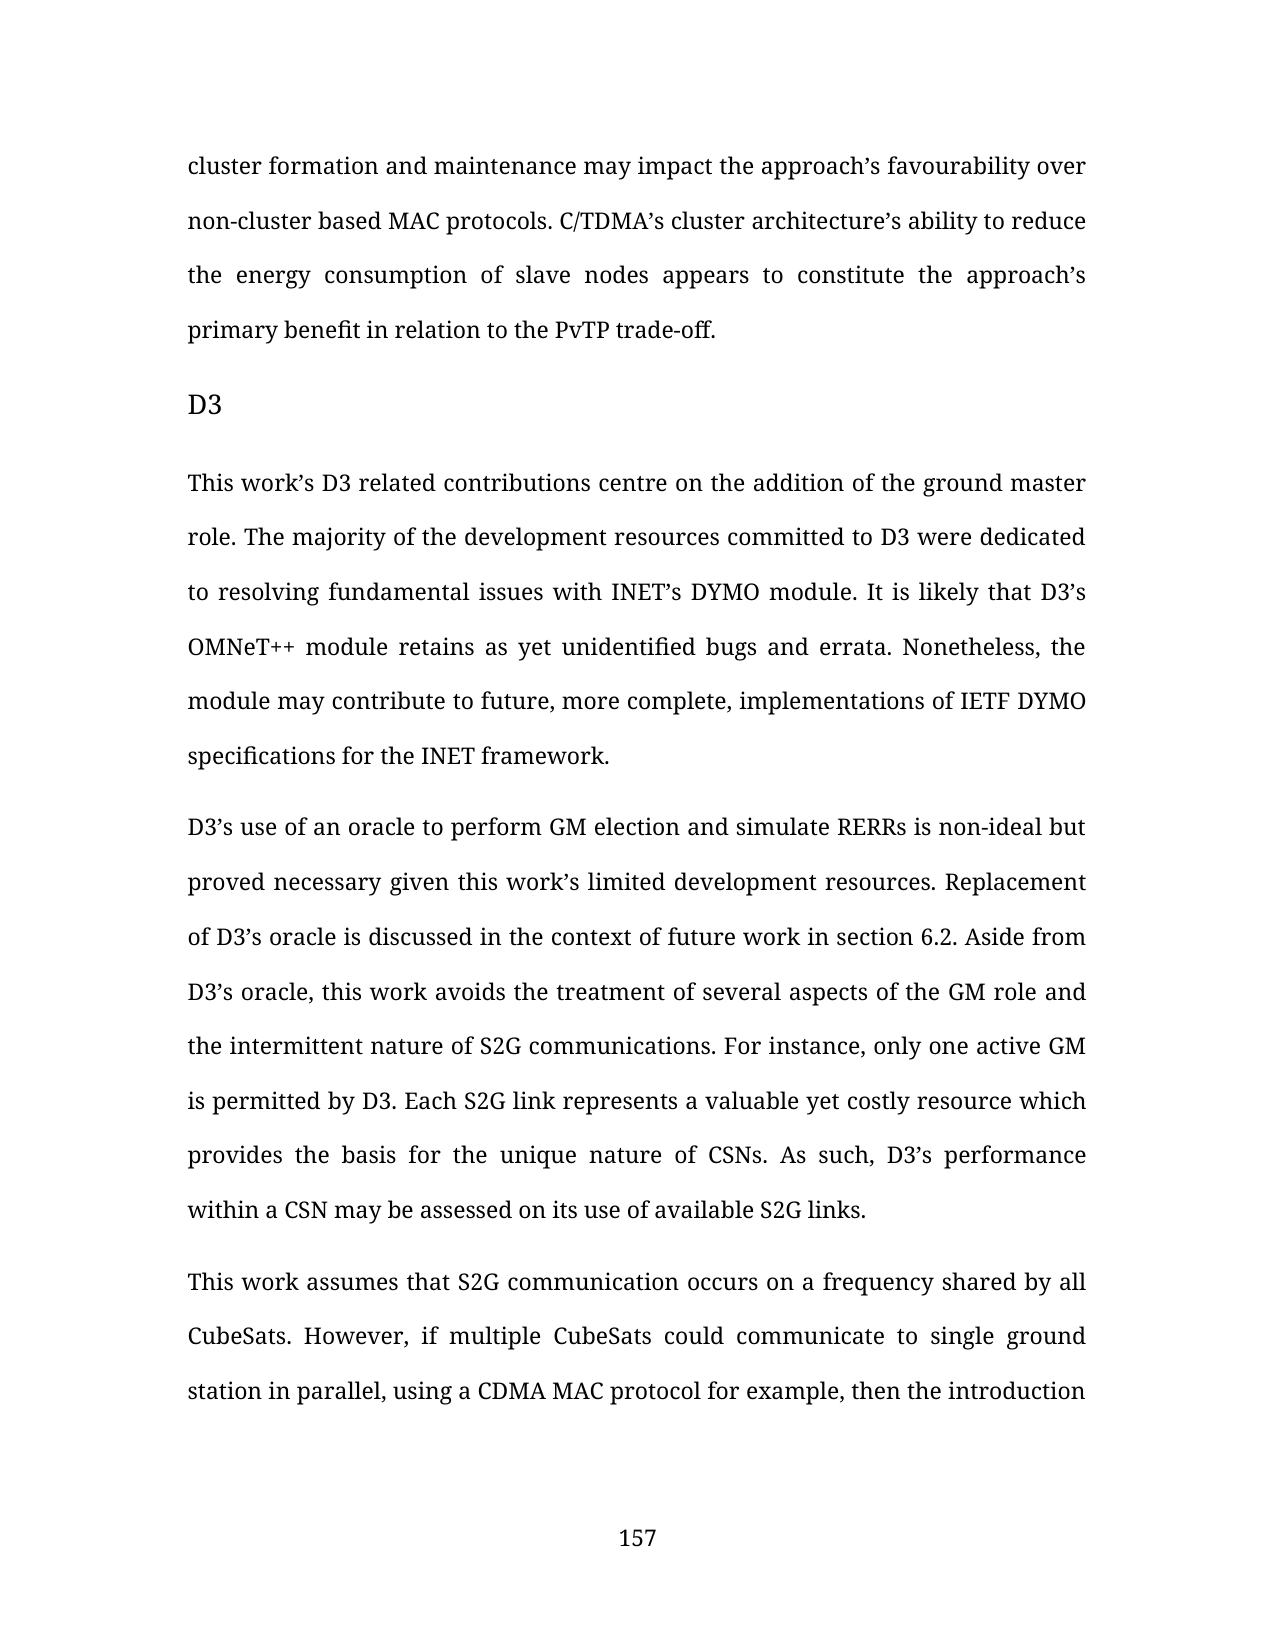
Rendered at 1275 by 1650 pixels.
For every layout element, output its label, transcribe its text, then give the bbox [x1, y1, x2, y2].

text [187, 150, 1087, 345]
text This work’s D3 related contributions centre on the addition of the ground master role. The majority of the development resources committed to D3 were dedicated to resolving fundamental issues with INET’s DYMO module. It is likely that D3’s OMNeT++ module retains as yet unidentified bugs and errata. Nonetheless, the module may contribute to future, more complete, implementations of IETF DYMO specifications for the INET framework. [187, 467, 1087, 771]
subtitle D3 [187, 385, 1087, 422]
text D3’s use of an oracle to perform GM election and simulate RERRs is non-ideal but proved necessary given this work’s limited development resources. Replacement of D3’s oracle is discussed in the context of future work in section 6.2. Aside from D3’s oracle, this work avoids the treatment of several aspects of the GM role and the intermittent nature of S2G communications. For instance, only one active GM is permitted by D3. Each S2G link represents a valuable yet costly resource which provides the basis for the unique nature of CSNs. As such, D3’s performance within a CSN may be assessed on its use of available S2G links. [187, 811, 1087, 1225]
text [187, 1266, 1087, 1406]
